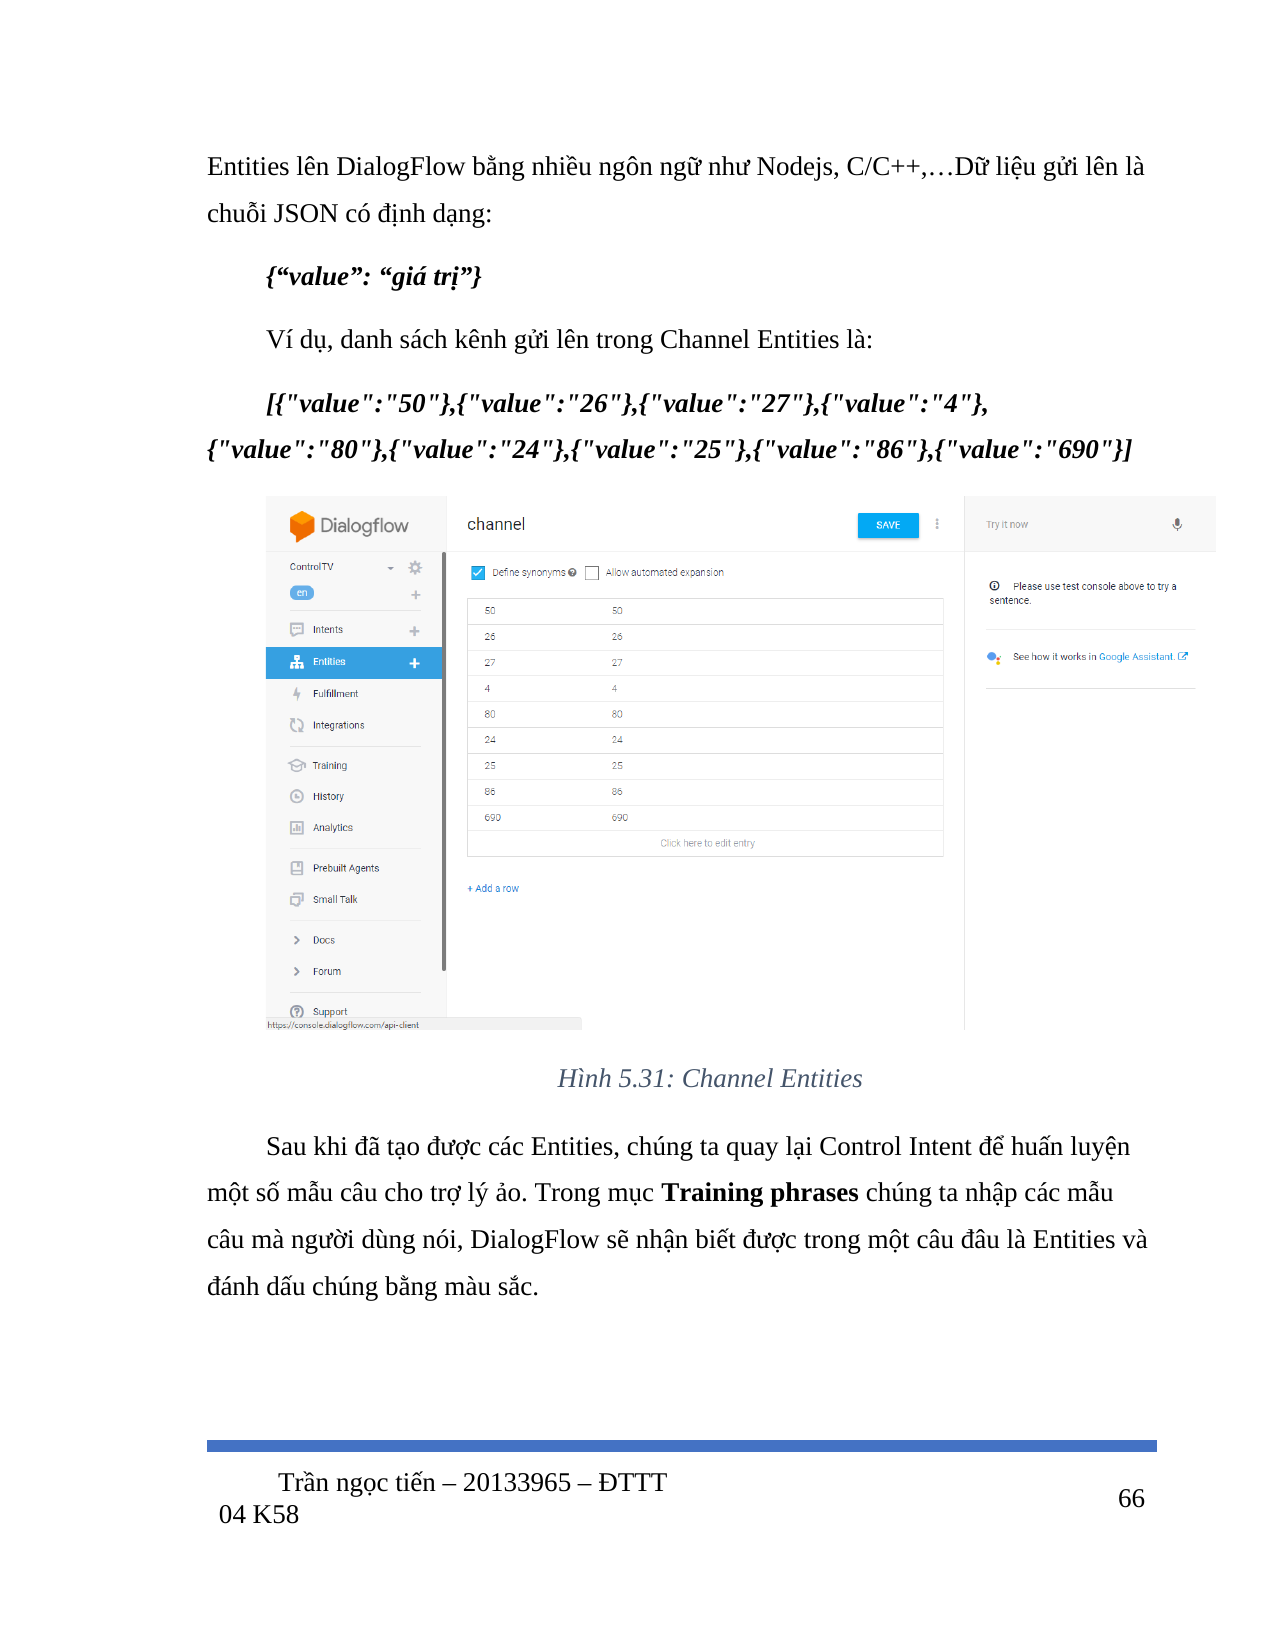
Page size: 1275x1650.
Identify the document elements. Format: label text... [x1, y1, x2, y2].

text Ví dụ, danh sách kênh gửi lên trong Channel Entities là: [207, 323, 1157, 354]
text {“value”: “giá trị”} [207, 260, 1157, 291]
text [{"value":"50"},{"value":"26"},{"value":"27"},{"value":"4"},{"value":"80"},{"value":"24"},{"value":"25"},{"value":"86"},{"value":"690"}] [207, 387, 1157, 464]
text Sau khi đã tạo được các Entities, chúng ta quay lại Control Intent để huấn luyện một số mẫu câu cho trợ lý ảo. Trong mục Training phrases chúng ta nhập các mẫu câu mà người dùng nói, DialogFlow sẽ nhận biết được trong một câu đâu là Entities và đánh dấu chúng bằng màu sắc. [207, 1130, 1157, 1301]
picture [265, 496, 1216, 1030]
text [207, 150, 1157, 228]
